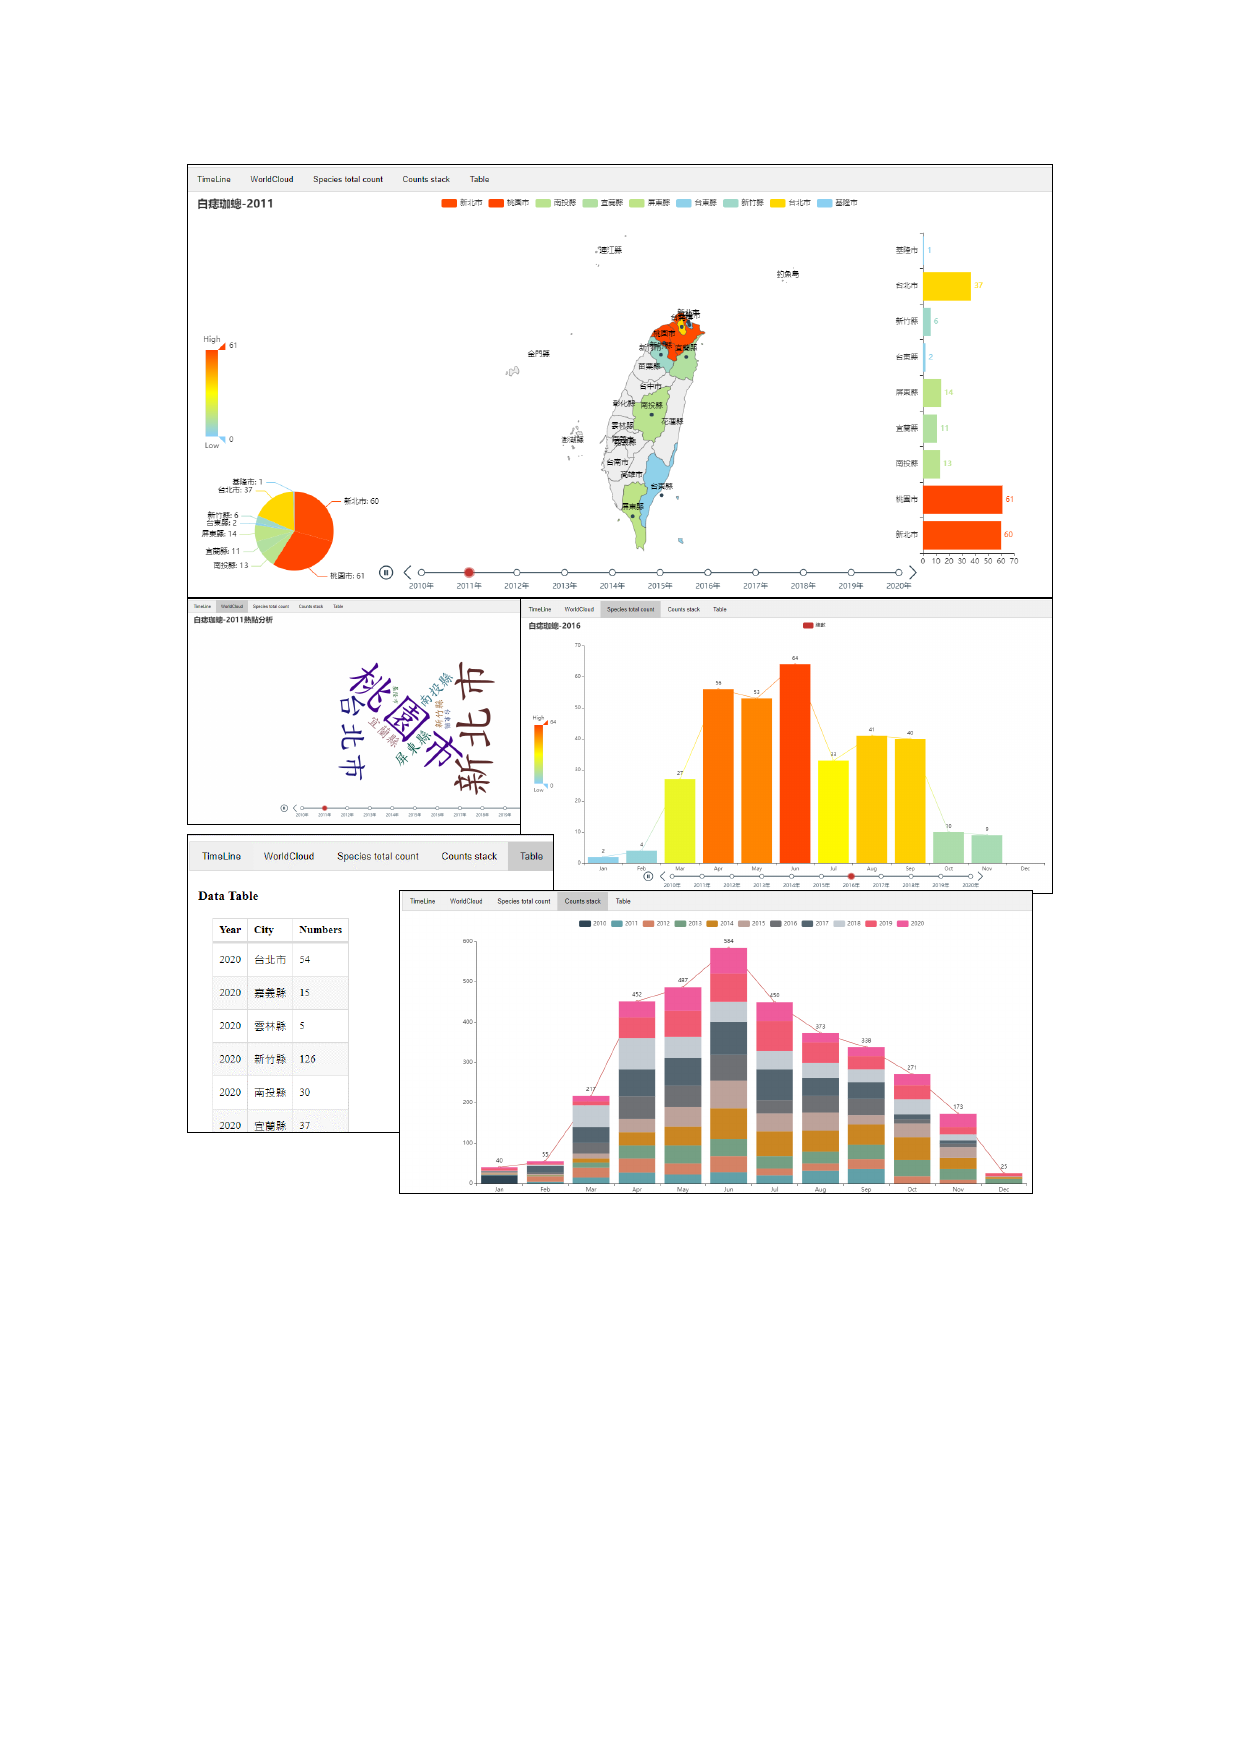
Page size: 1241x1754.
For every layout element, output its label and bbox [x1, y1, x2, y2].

picture [188, 165, 1052, 597]
picture [400, 891, 1032, 1193]
picture [188, 835, 553, 1132]
picture [188, 599, 520, 824]
picture [521, 599, 1052, 893]
